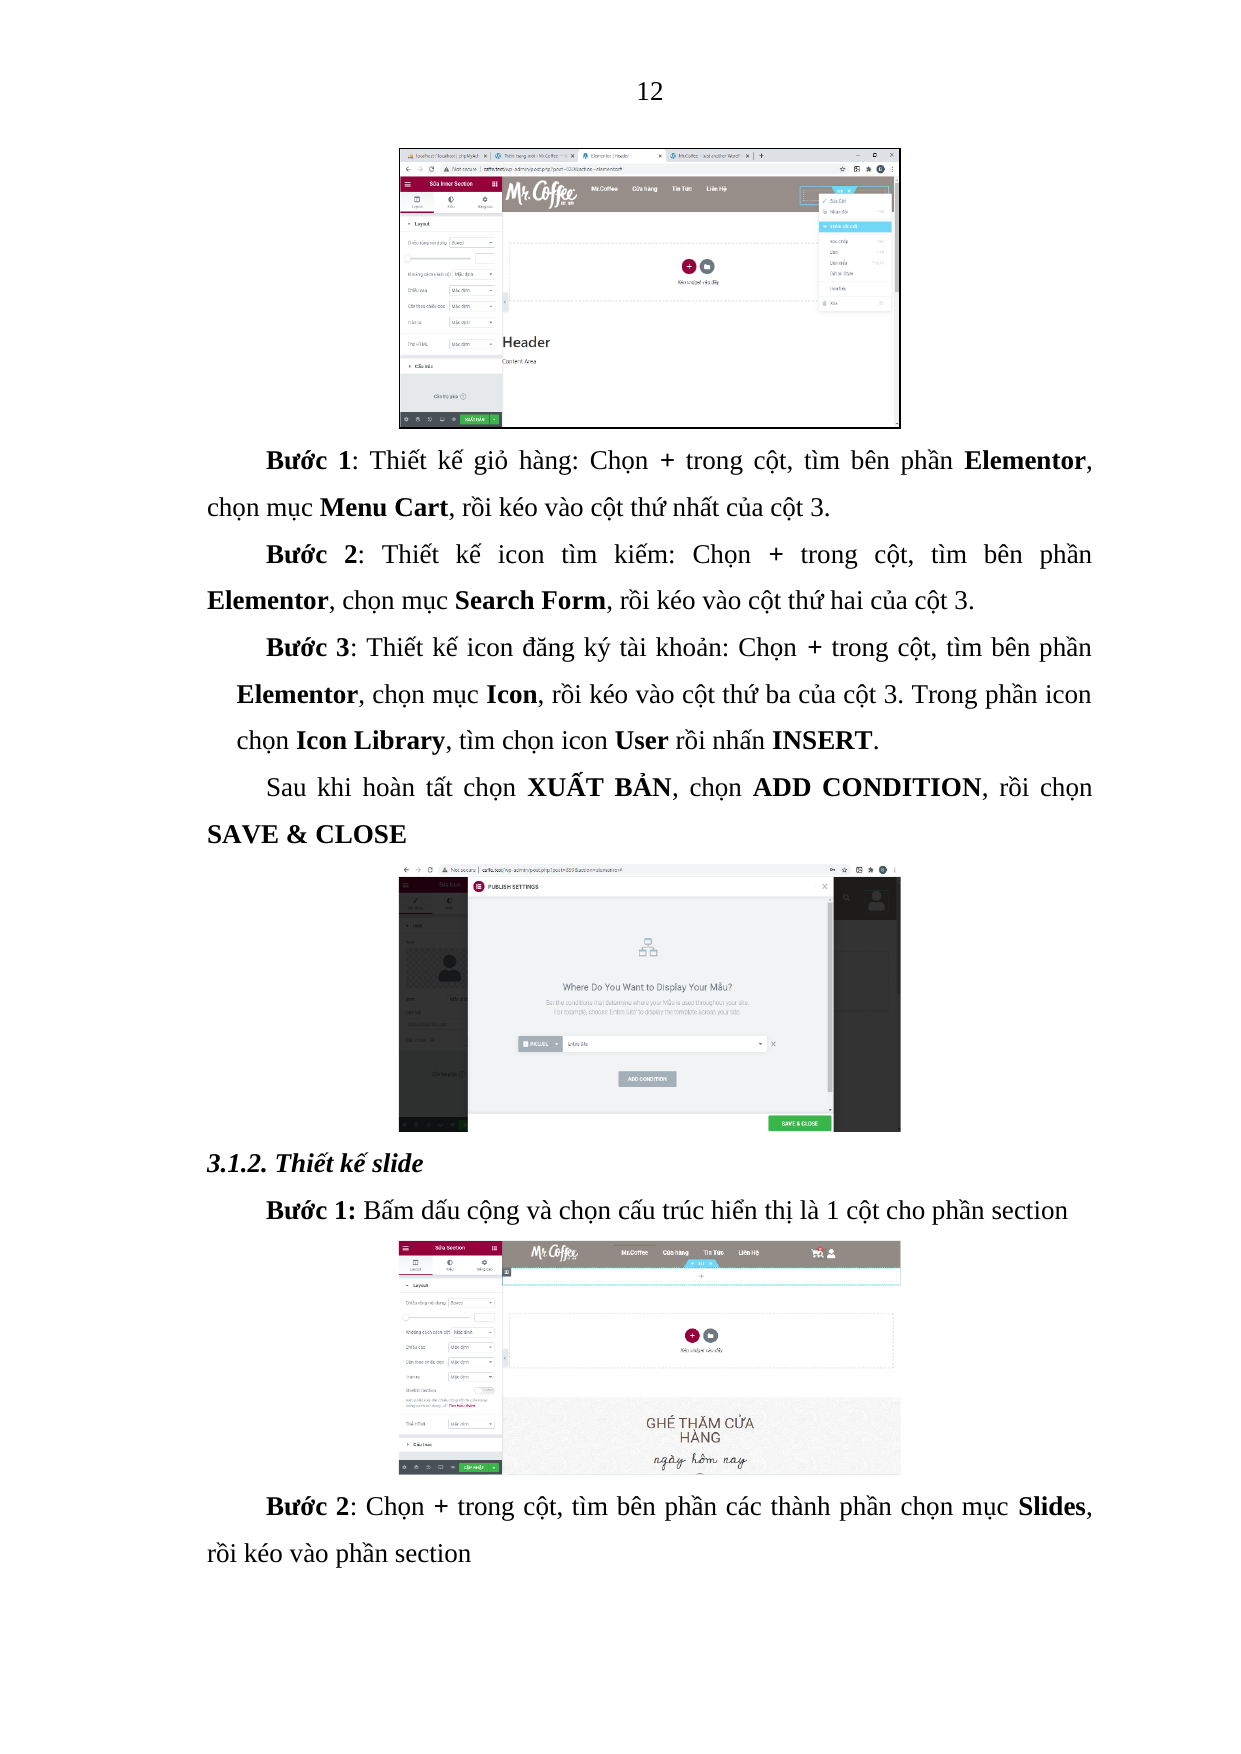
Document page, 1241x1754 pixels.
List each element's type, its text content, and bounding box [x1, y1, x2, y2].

text Bước 1: Thiết kế giỏ hàng: Chọn + trong cột, tìm bên phần Elementor, chọn mục Menu Cart, rồi kéo vào cột thứ nhất của cột 3. [207, 444, 1092, 522]
picture [398, 864, 901, 1132]
picture [398, 1240, 901, 1475]
picture [400, 149, 899, 427]
text Sau khi hoàn tất chọn XUẤT BẢN, chọn ADD CONDITION, rồi chọn SAVE & CLOSE [207, 771, 1092, 849]
subtitle 3.1.2. Thiết kế slide [207, 1147, 1092, 1178]
text Bước 2: Thiết kế icon tìm kiếm: Chọn + trong cột, tìm bên phần Elementor, chọn mục Search Form, rồi kéo vào cột thứ hai của cột 3. [207, 538, 1092, 616]
text Bước 2: Chọn + trong cột, tìm bên phần các thành phần chọn mục Slides, rồi kéo vào phần section [207, 1490, 1092, 1568]
text Bước 3: Thiết kế icon đăng ký tài khoản: Chọn + trong cột, tìm bên phần Elementor, chọn mục Icon, rồi kéo vào cột thứ ba của cột 3. Trong phần icon chọn Icon Library, tìm chọn icon User rồi nhấn INSERT. [236, 631, 1092, 756]
text Bước 1: Bấm dấu cộng và chọn cấu trúc hiển thị là 1 cột cho phần section [207, 1194, 1092, 1225]
